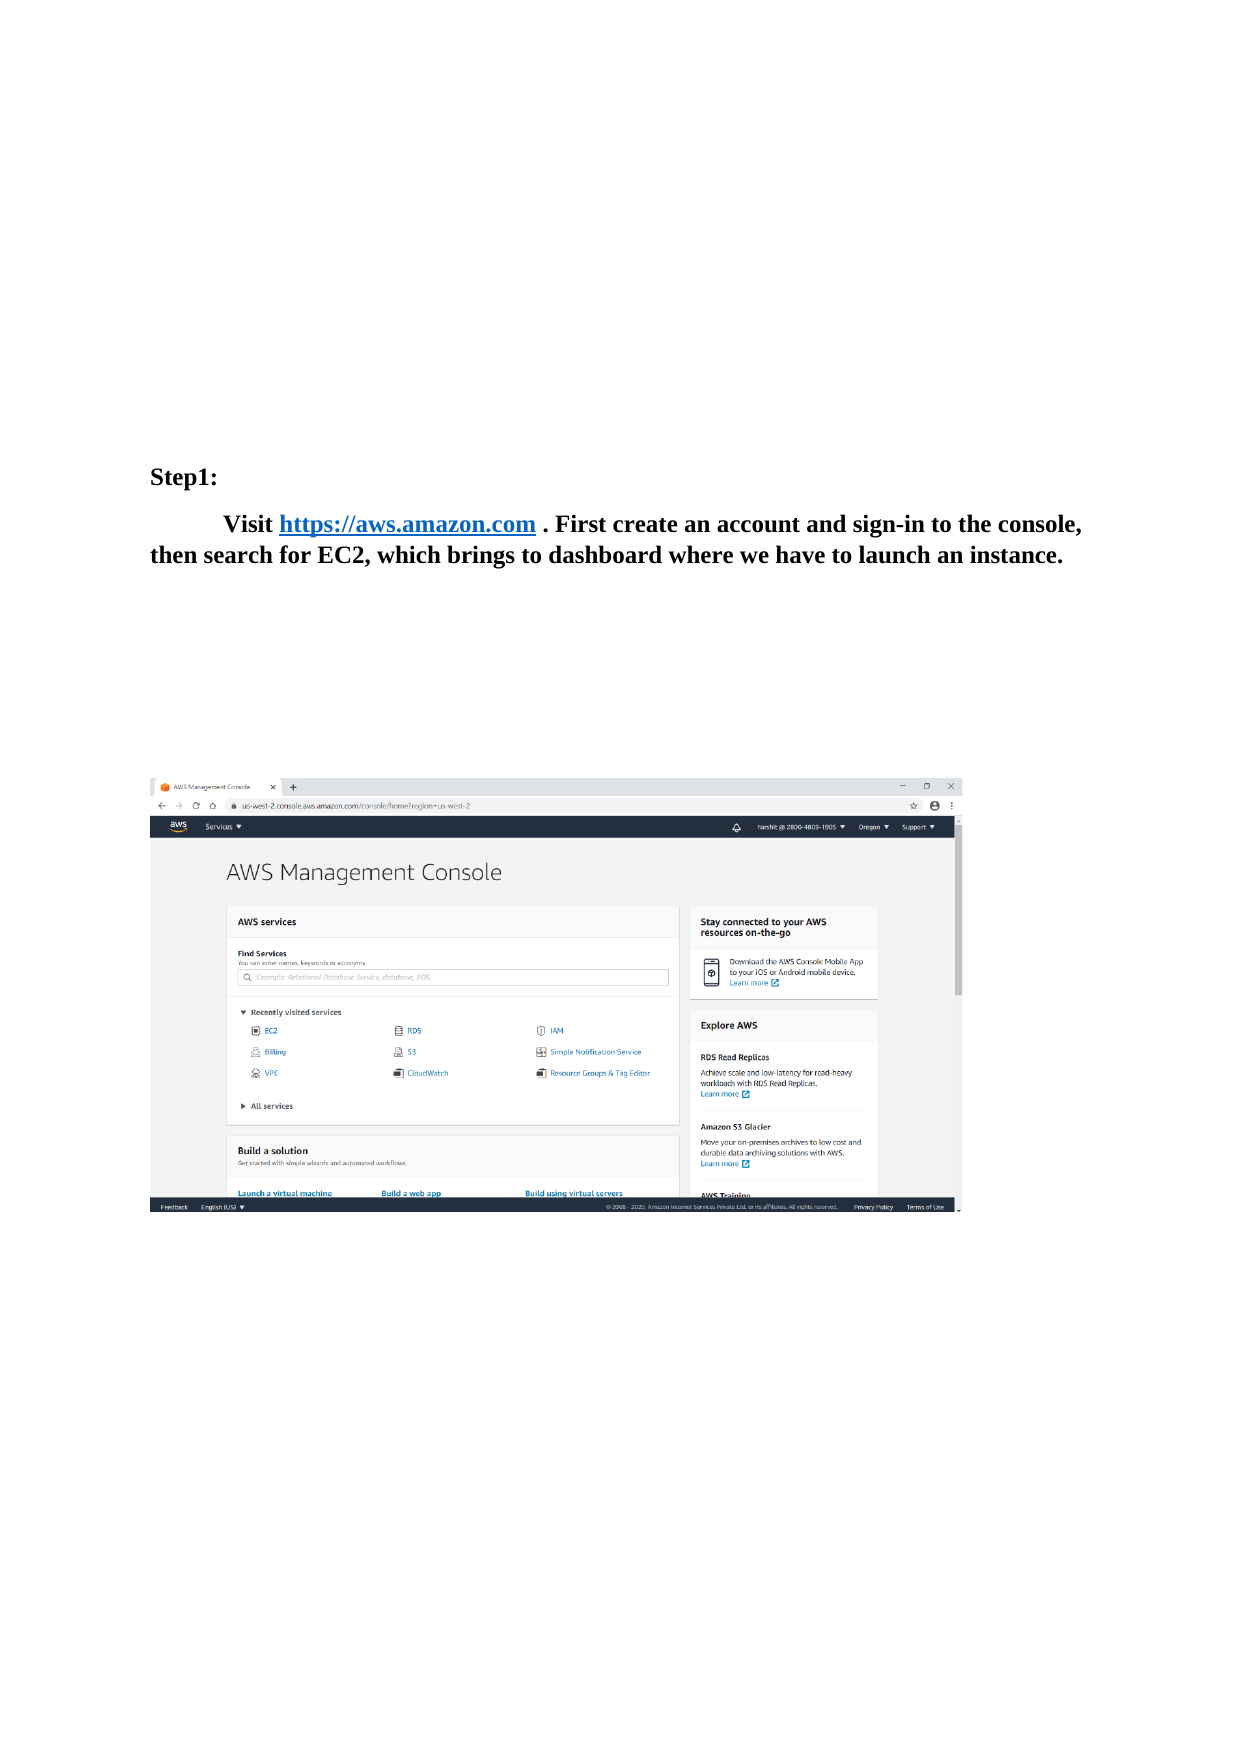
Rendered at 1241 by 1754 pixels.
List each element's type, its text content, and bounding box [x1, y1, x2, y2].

picture [150, 778, 963, 1212]
text Step1: [150, 462, 1090, 490]
text Visit https://aws.amazon.com . First create an account and sign-in to the console, then search for EC2, which brings to dashboard where we have to launch an instance. [150, 509, 1090, 569]
